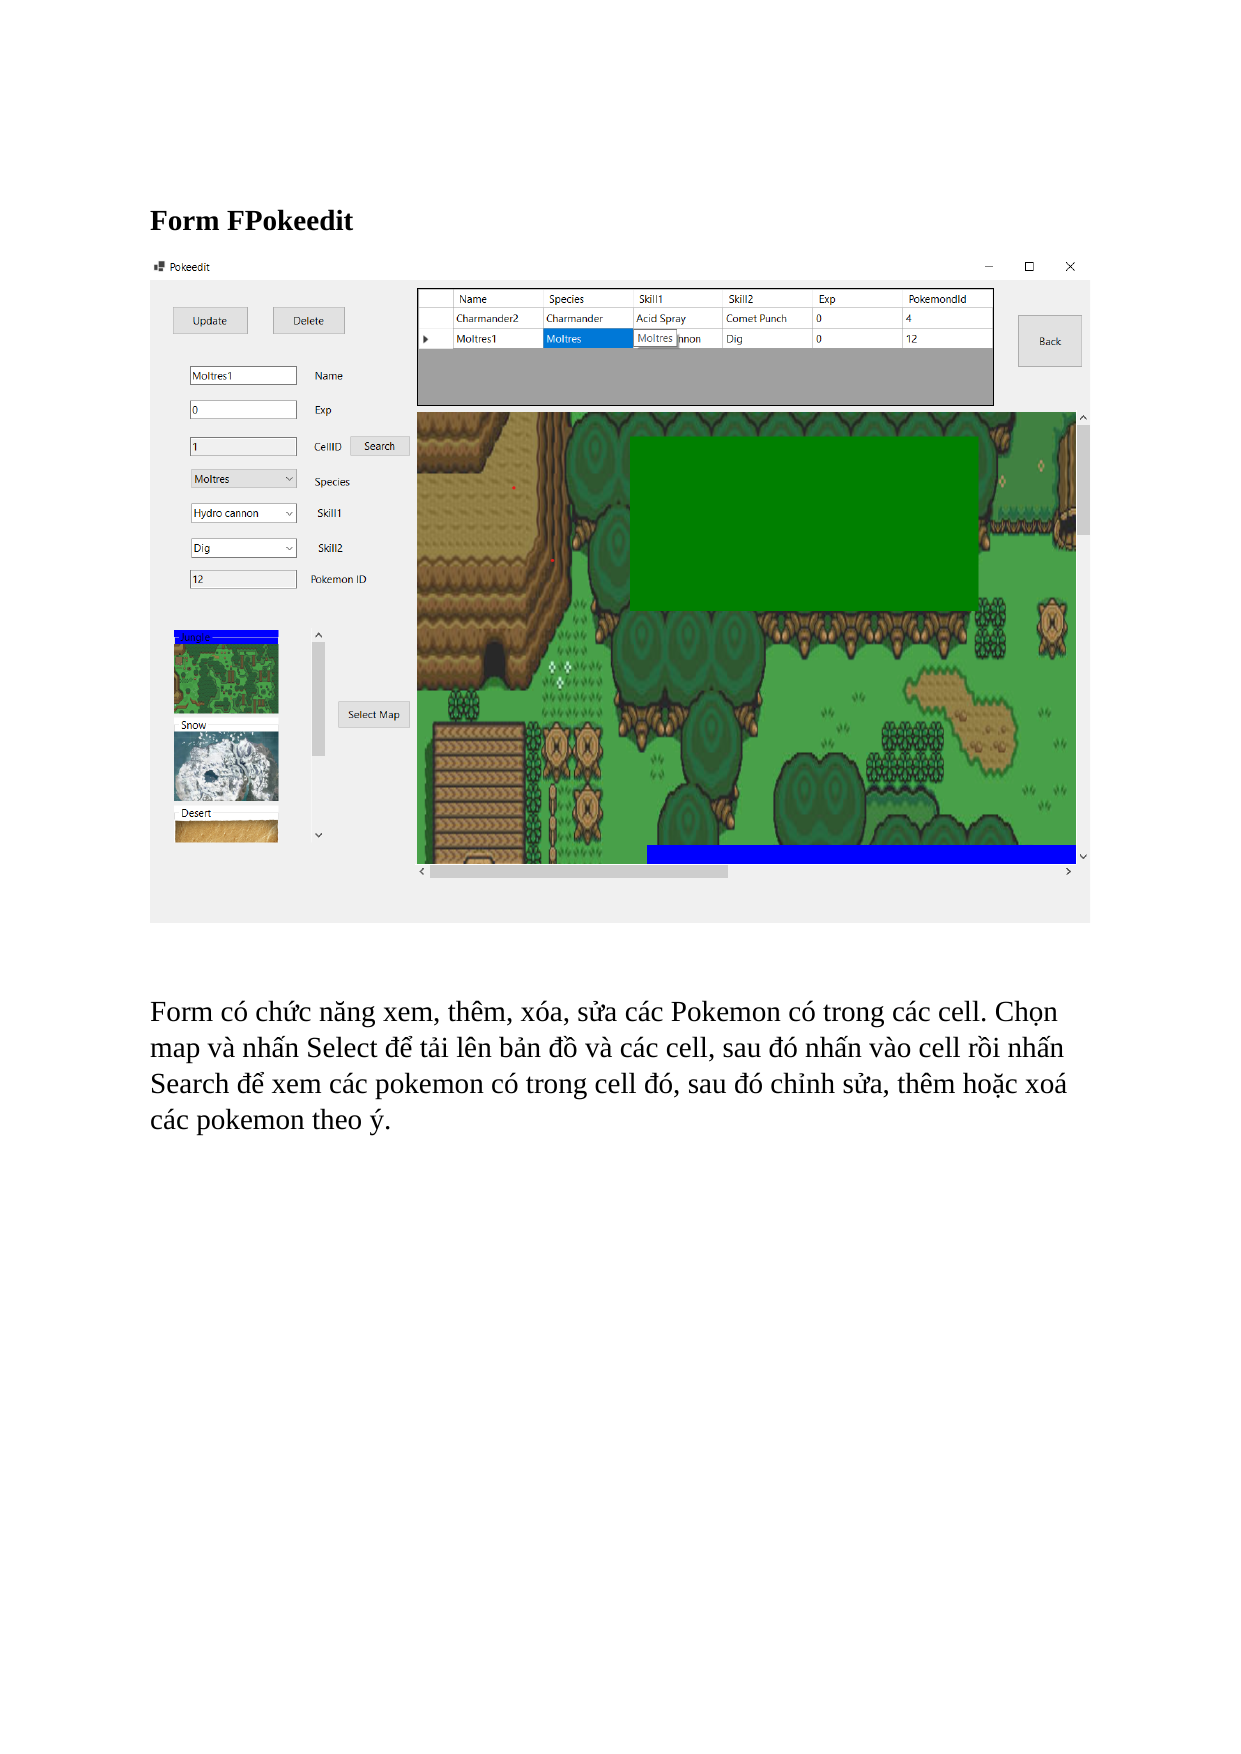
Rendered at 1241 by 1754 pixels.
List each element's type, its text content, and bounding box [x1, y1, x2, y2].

picture [150, 255, 1091, 923]
text Form có chức năng xem, thêm, xóa, sửa các Pokemon có trong các cell. Chọn map và nhấn Select để tải lên bản đồ và các cell, sau đó nhấn vào cell rồi nhấn Search để xem các pokemon có trong cell đó, sau đó chỉnh sửa, thêm hoặc xoá các pokemon theo ý. [150, 994, 1090, 1136]
text Form FPokeedit [150, 203, 1090, 236]
